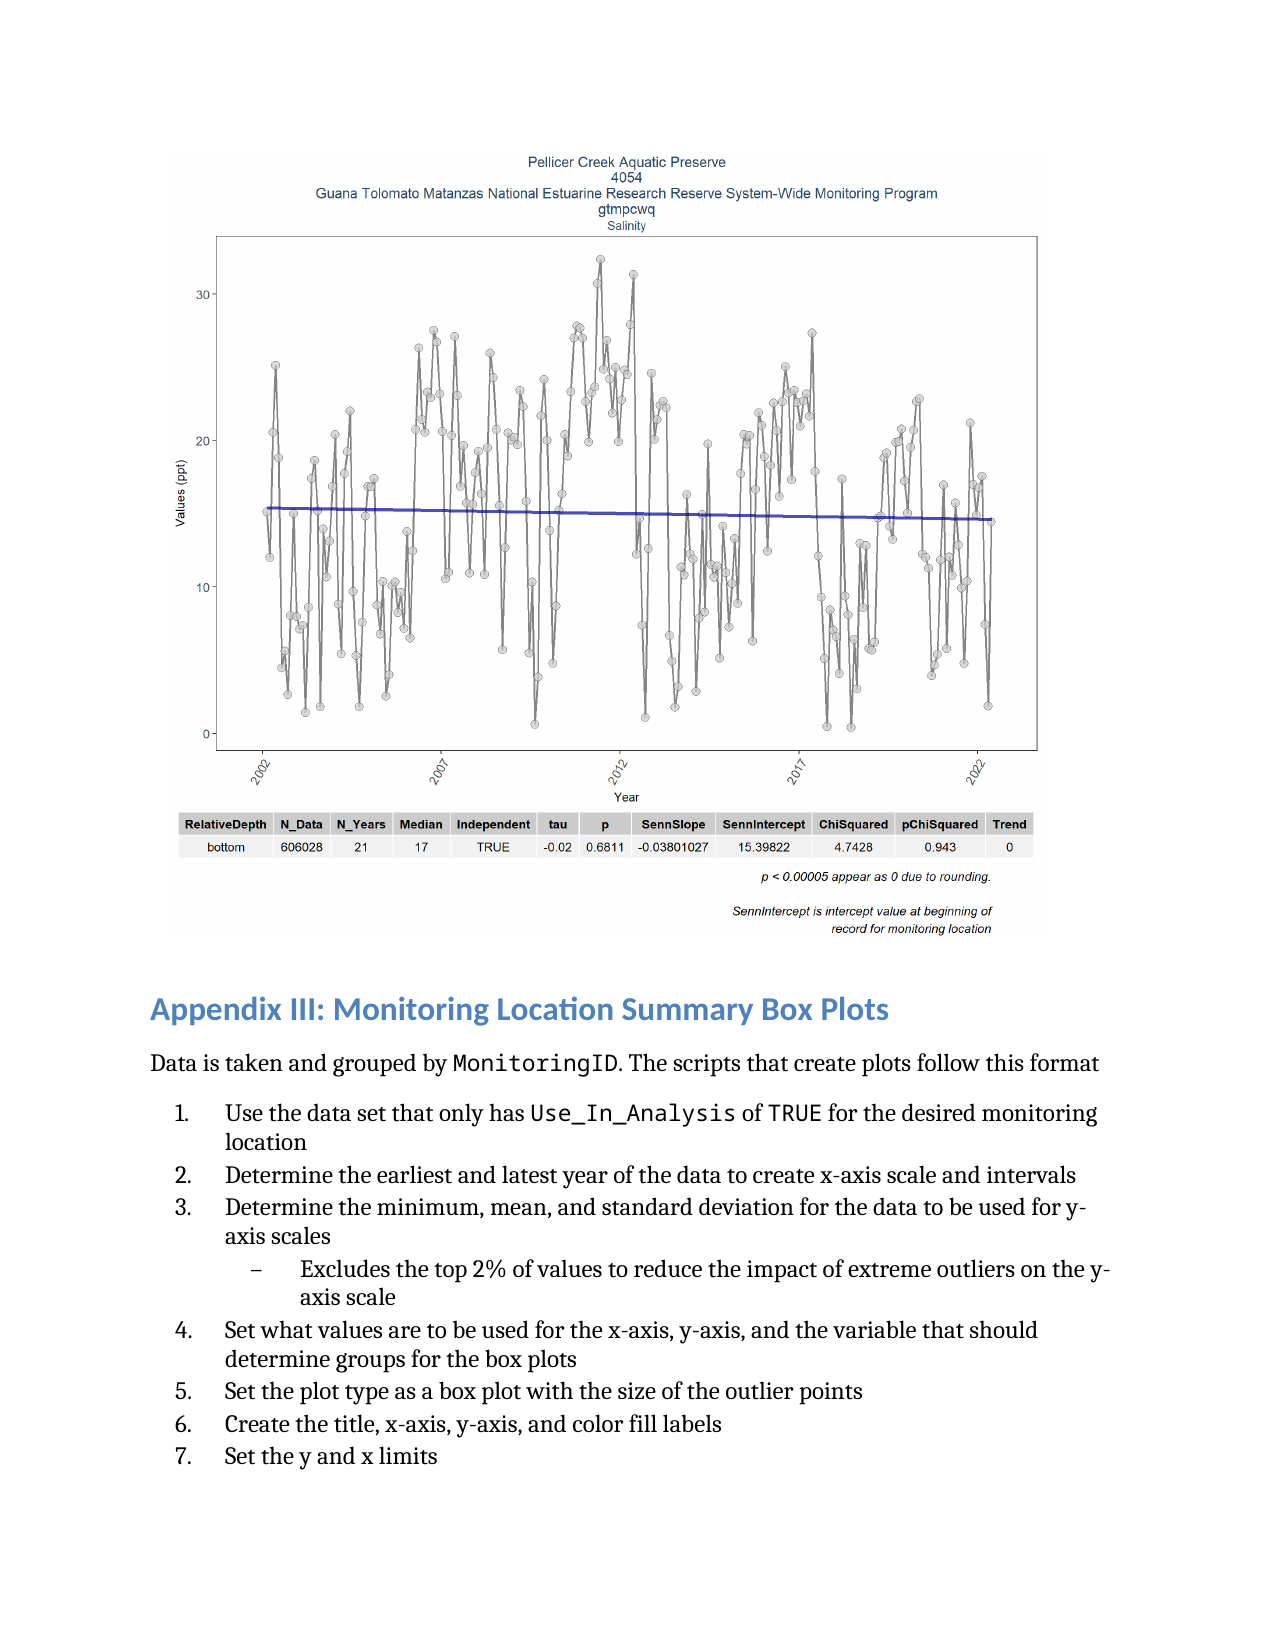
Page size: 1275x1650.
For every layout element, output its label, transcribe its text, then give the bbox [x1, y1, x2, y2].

subtitle Appendix III: Monitoring Location Summary Box Plots [150, 987, 1125, 1028]
list Determine the earliest and latest year of the data to create x-axis scale and intervals [175, 1161, 1125, 1189]
picture [168, 150, 1044, 938]
list Set what values are to be used for the x-axis, y-axis, and the variable that should determine groups for the box plots [175, 1316, 1125, 1373]
list Excludes the top 2% of values to reduce the impact of extreme outliers on the y-axis scale [250, 1254, 1125, 1312]
text Data is taken and grouped by MonitoringID. The scripts that create plots follow this format [150, 1047, 1125, 1078]
list Use the data set that only has Use_In_Analysis of TRUE for the desired monitoring location [175, 1097, 1125, 1157]
list Create the title, x-axis, y-axis, and color fill labels [175, 1409, 1125, 1438]
list Set the plot type as a box plot with the size of the outlier points [175, 1377, 1125, 1406]
list Set the y and x limits [175, 1442, 1125, 1471]
list Determine the minimum, mean, and standard deviation for the data to be used for y-axis scales [175, 1193, 1125, 1251]
